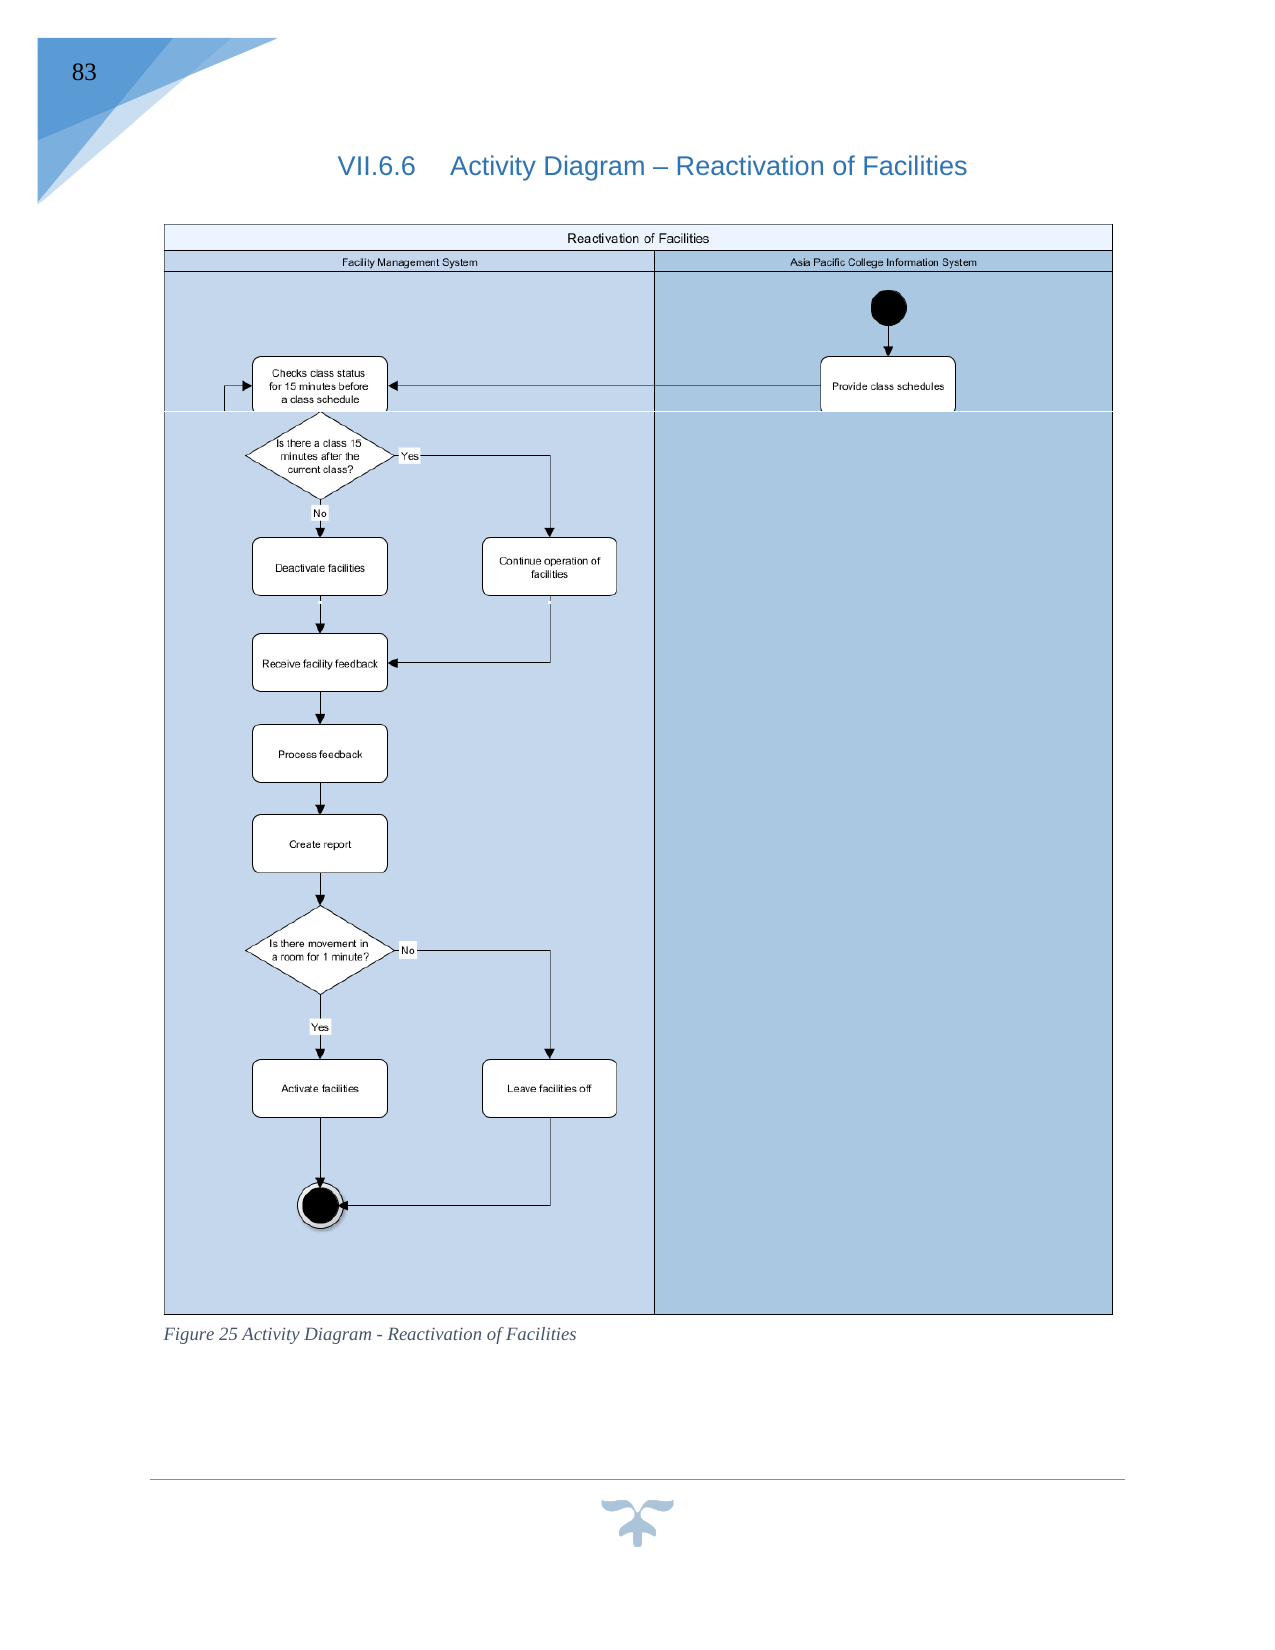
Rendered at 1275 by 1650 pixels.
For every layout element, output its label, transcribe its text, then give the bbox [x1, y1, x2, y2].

picture [150, 211, 1122, 1313]
subtitle Activity Diagram – Reactivation of Facilities [337, 150, 1125, 181]
picture [37, 37, 279, 206]
